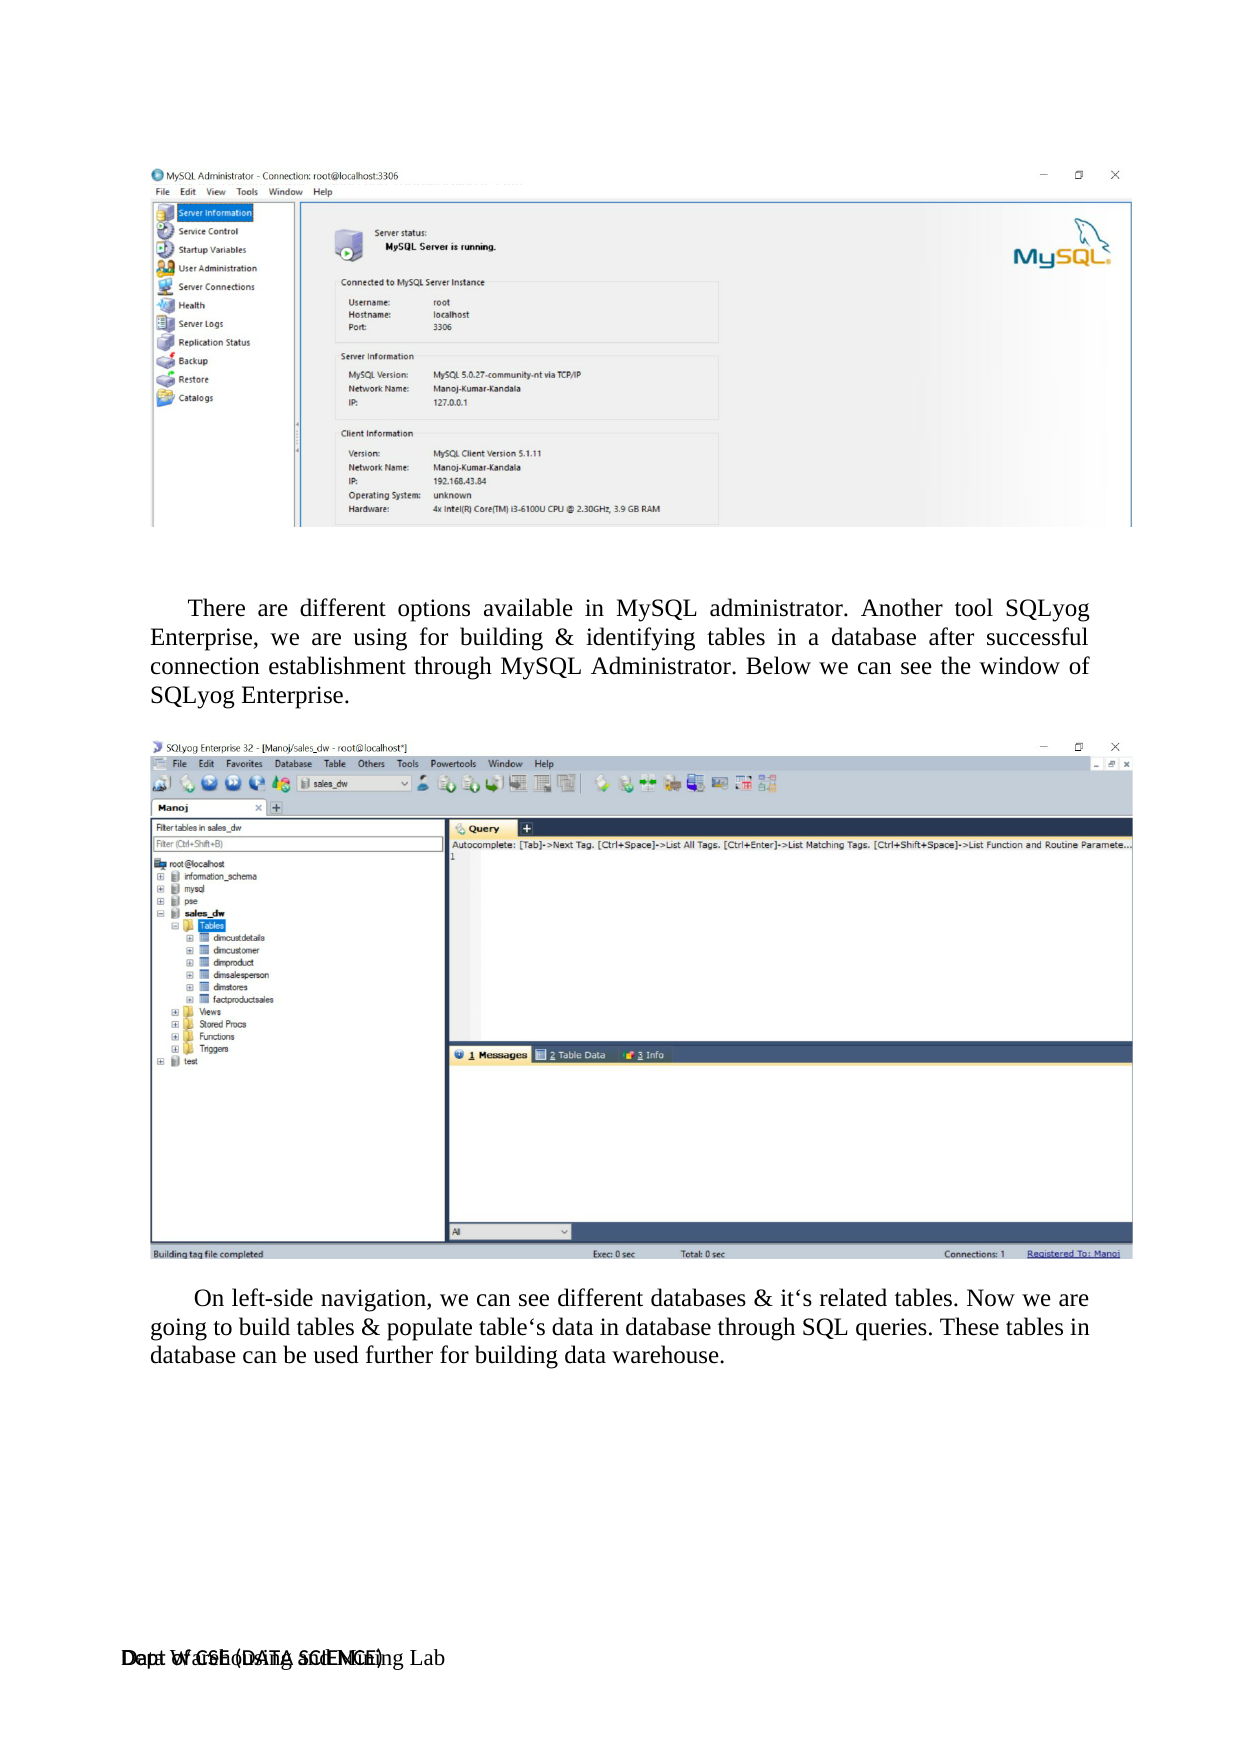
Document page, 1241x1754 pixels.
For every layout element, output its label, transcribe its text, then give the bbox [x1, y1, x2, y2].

text There are different options available in MySQL administrator. Another tool SQLyog Enterprise, we are using for building & identifying tables in a database after successful connection establishment through MySQL Administrator. Below we can see the window of SQLyog Enterprise. [150, 593, 1091, 708]
picture [150, 168, 1133, 527]
picture [150, 740, 1133, 1259]
text On left-side navigation, we can see different databases & it‘s related tables. Now we are going to build tables & populate table‘s data in database through SQL queries. These tables in database can be used further for building data warehouse. [150, 1259, 1090, 1369]
